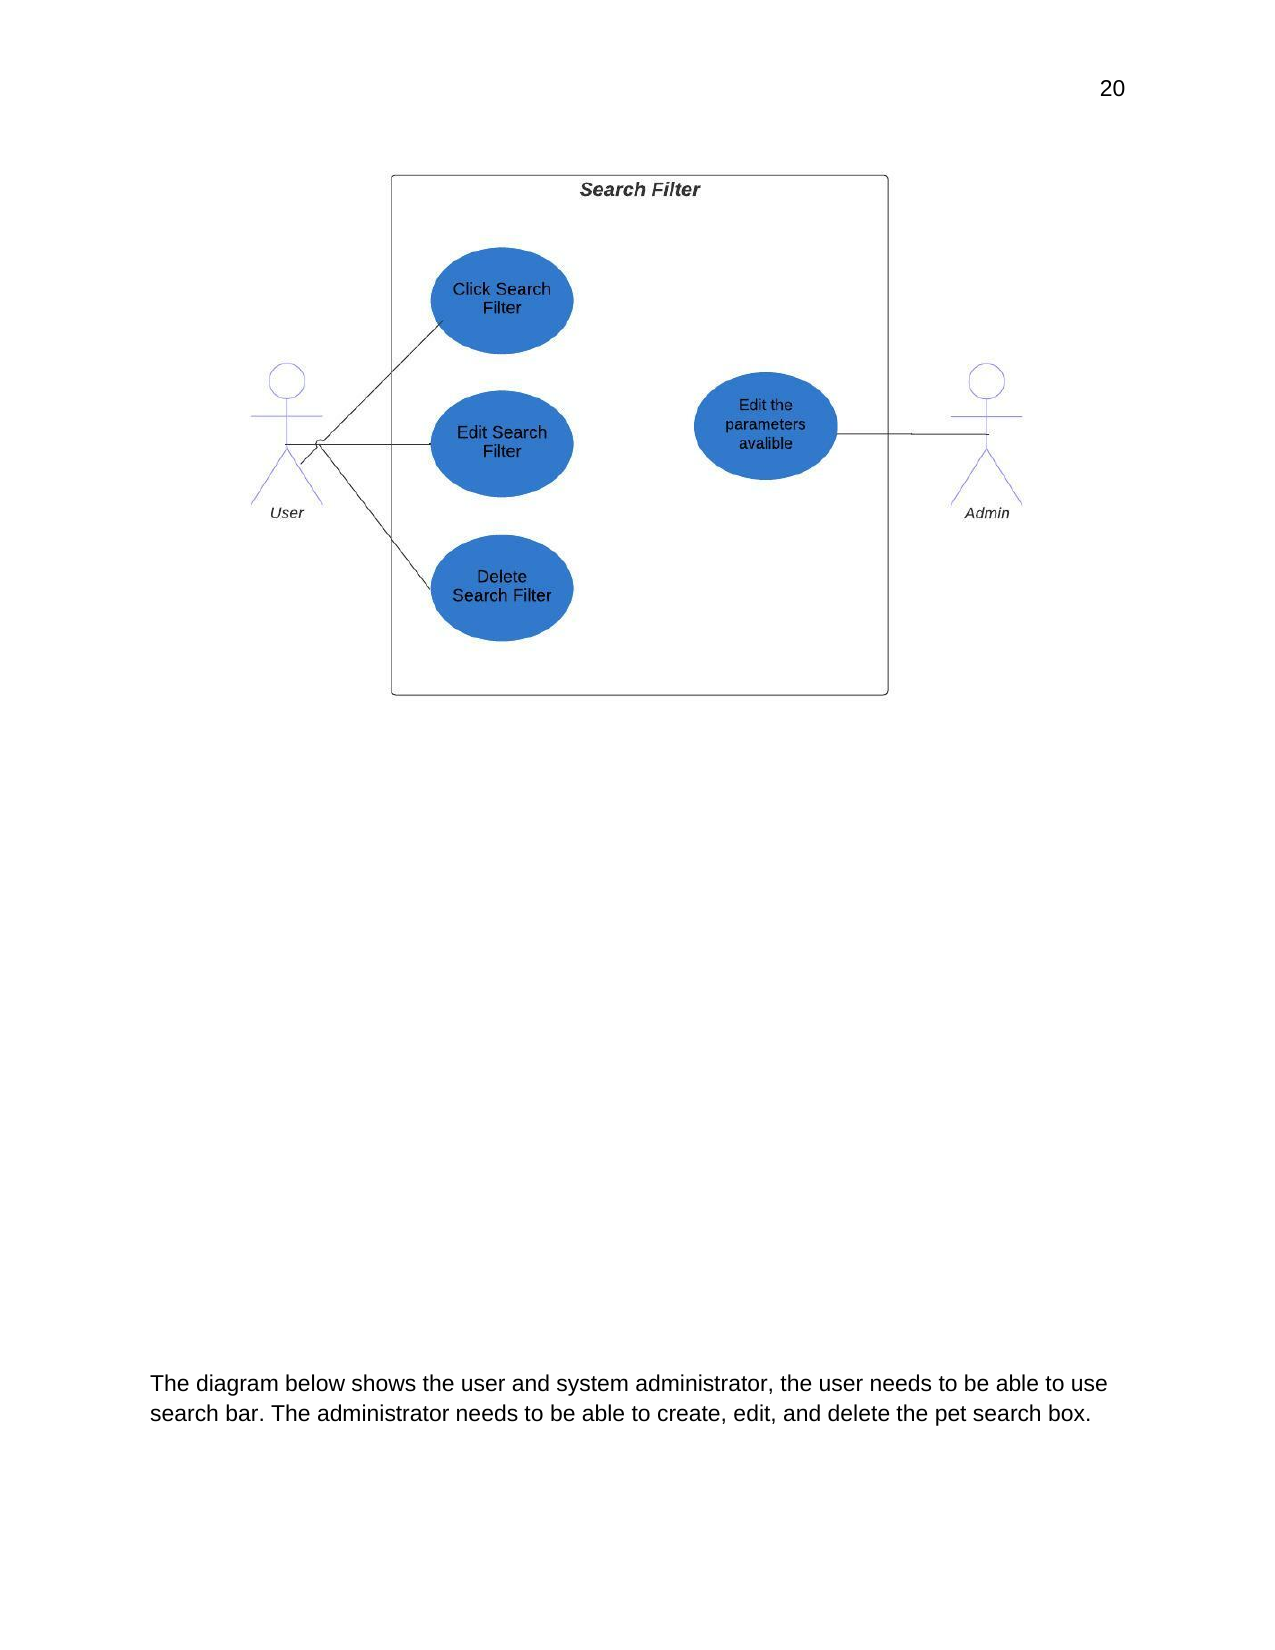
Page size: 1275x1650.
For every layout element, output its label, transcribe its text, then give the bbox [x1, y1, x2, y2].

text The diagram below shows the user and system administrator, the user needs to be able to use search bar. The administrator needs to be able to create, edit, and delete the pet search box. [150, 1370, 1125, 1427]
picture [234, 150, 1048, 732]
